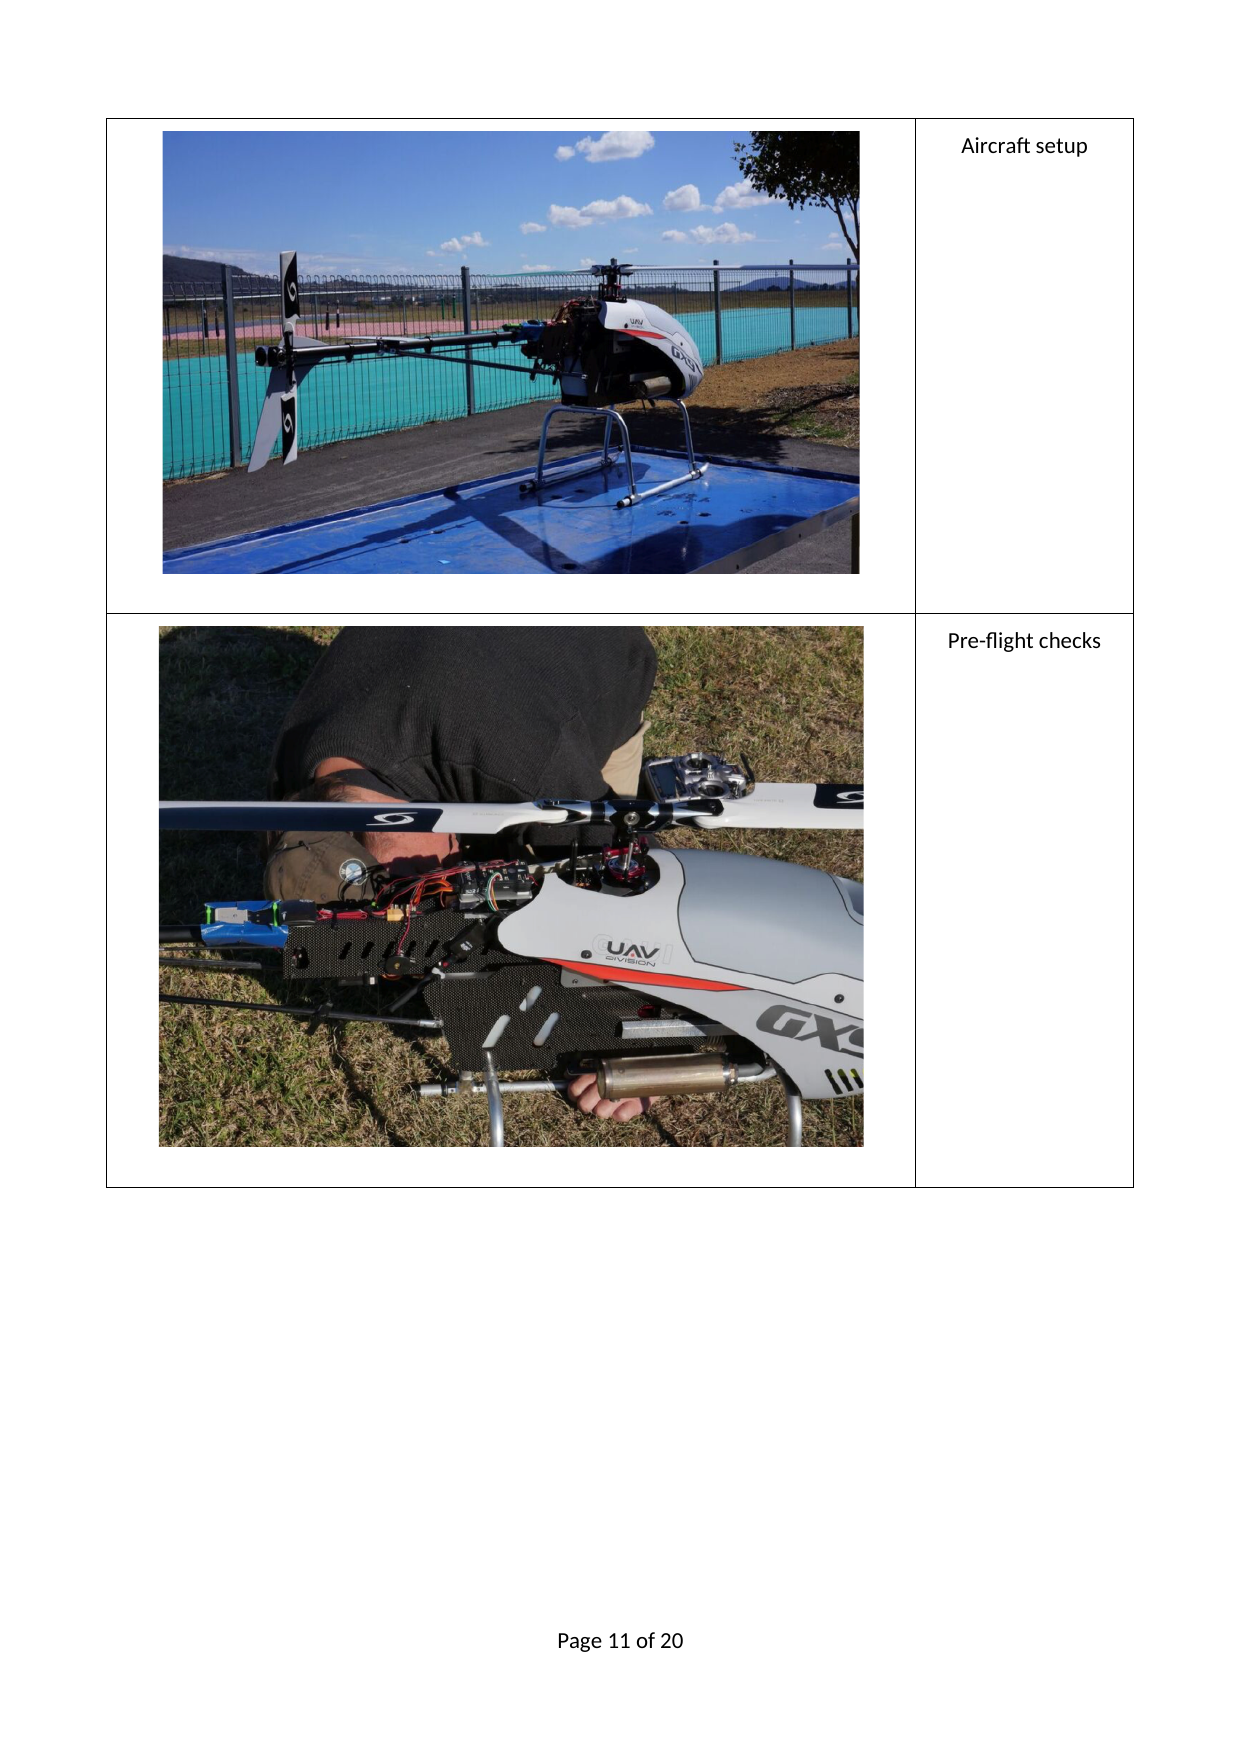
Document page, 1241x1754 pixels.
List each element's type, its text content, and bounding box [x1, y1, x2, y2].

table_cell Aircraft setup [916, 119, 1133, 613]
table_cell [107, 119, 915, 613]
table_cell [107, 614, 915, 1187]
table_cell Pre-flight checks [916, 614, 1133, 1187]
picture [162, 131, 860, 574]
picture [158, 626, 864, 1147]
